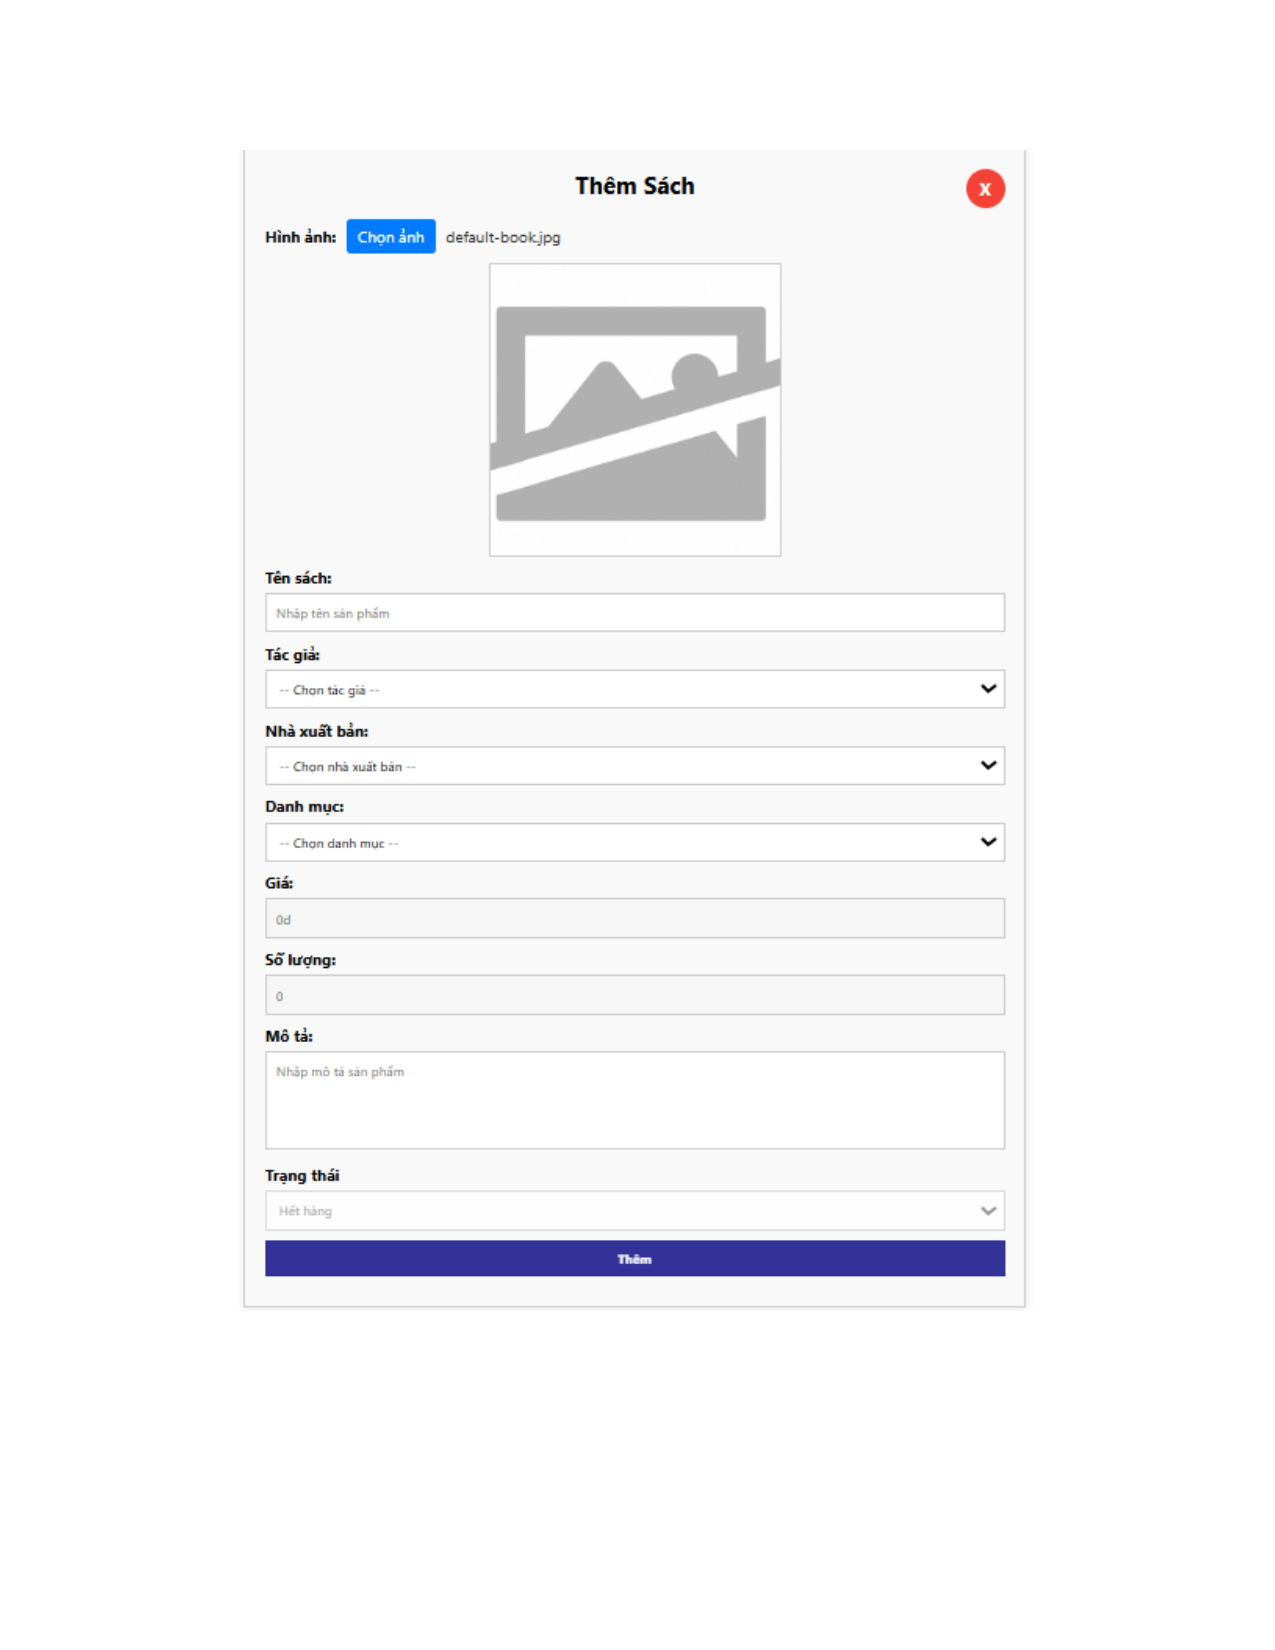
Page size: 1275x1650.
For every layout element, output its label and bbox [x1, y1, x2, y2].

picture [239, 150, 1037, 1311]
